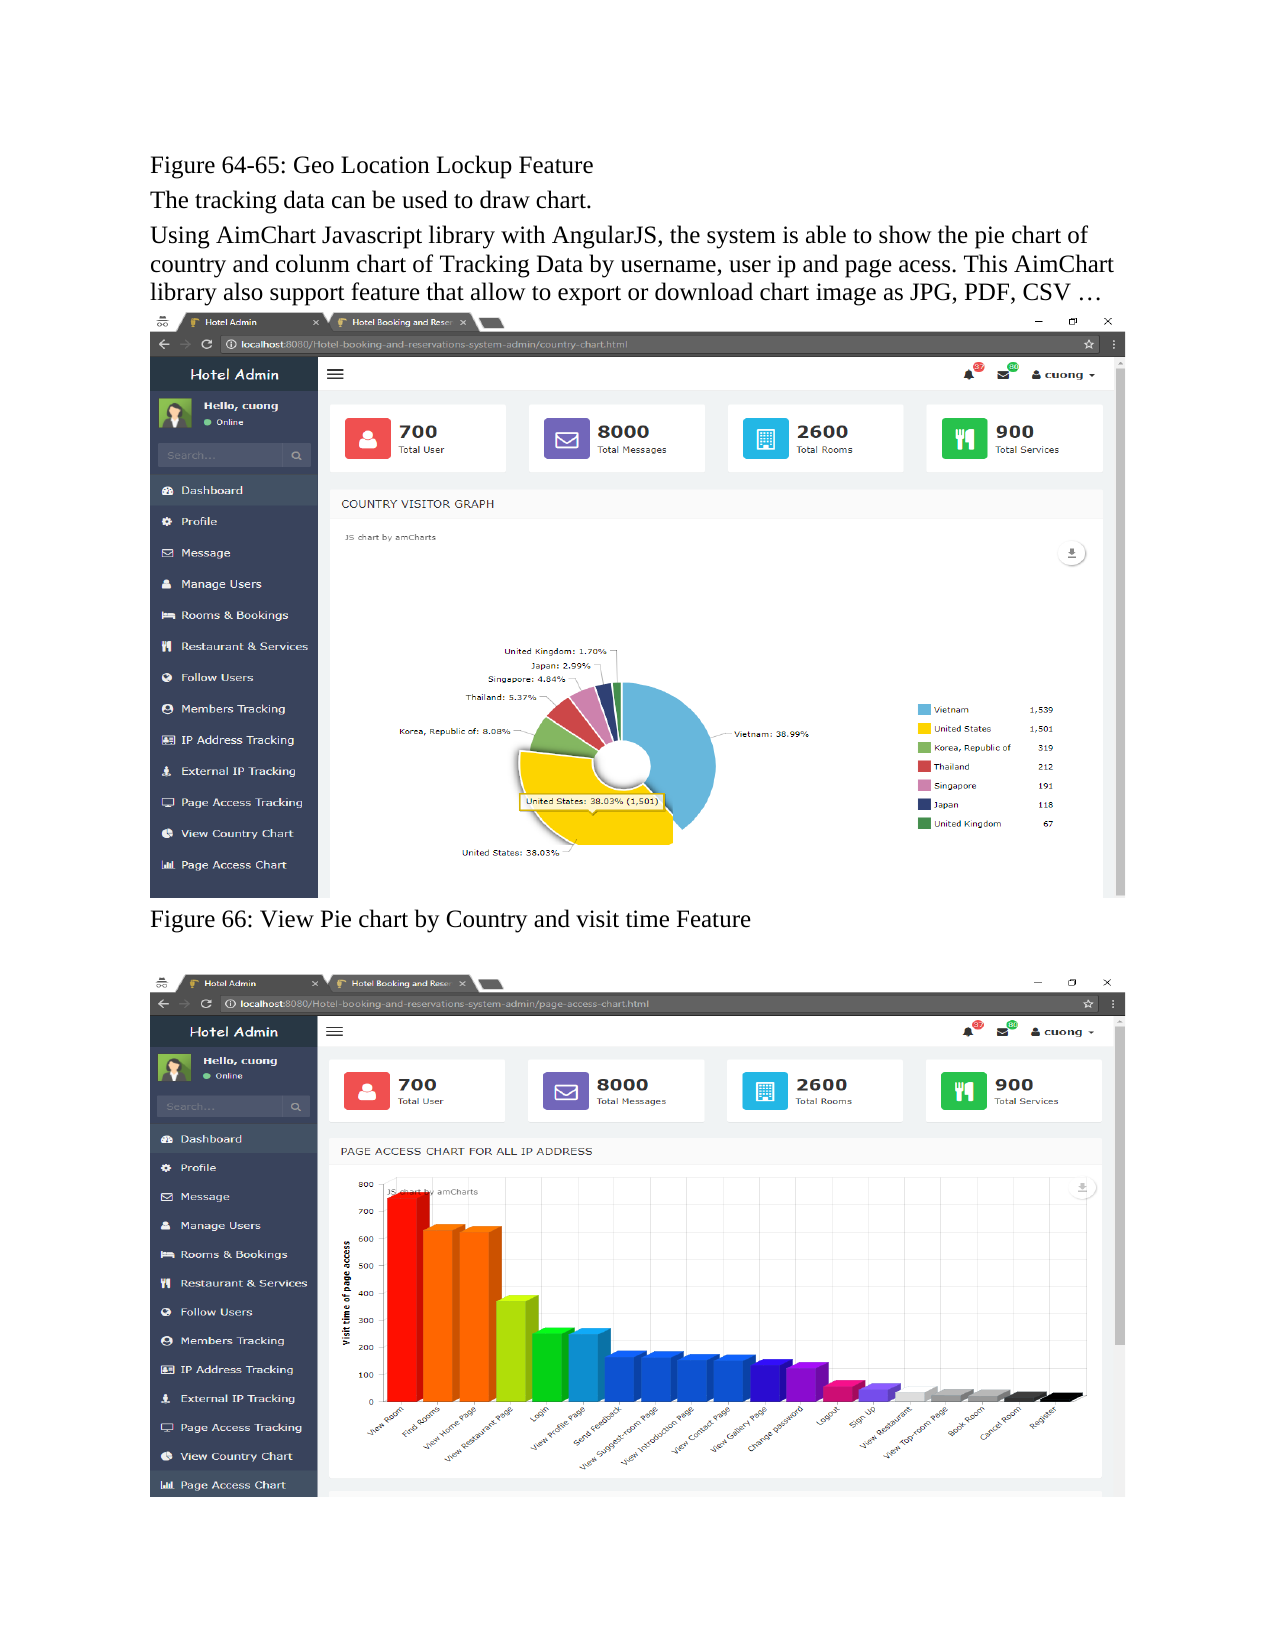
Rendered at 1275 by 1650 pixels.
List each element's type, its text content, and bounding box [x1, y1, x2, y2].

text Figure 66: View Pie chart by Country and visit time Feature [150, 904, 1125, 933]
text Using AimChart Javascript library with AngularJS, the system is able to show the pie chart of country and colunm chart of Tracking Data by username, user ip and page acess. This AimChart library also support feature that allow to export or download chart image as JPG, PDF, CSV … [150, 220, 1125, 306]
picture [150, 974, 1125, 1497]
text The tracking data can be used to draw chart. [150, 185, 1125, 214]
picture [150, 312, 1125, 898]
text Figure 64-65: Geo Location Lockup Feature [150, 150, 1125, 179]
